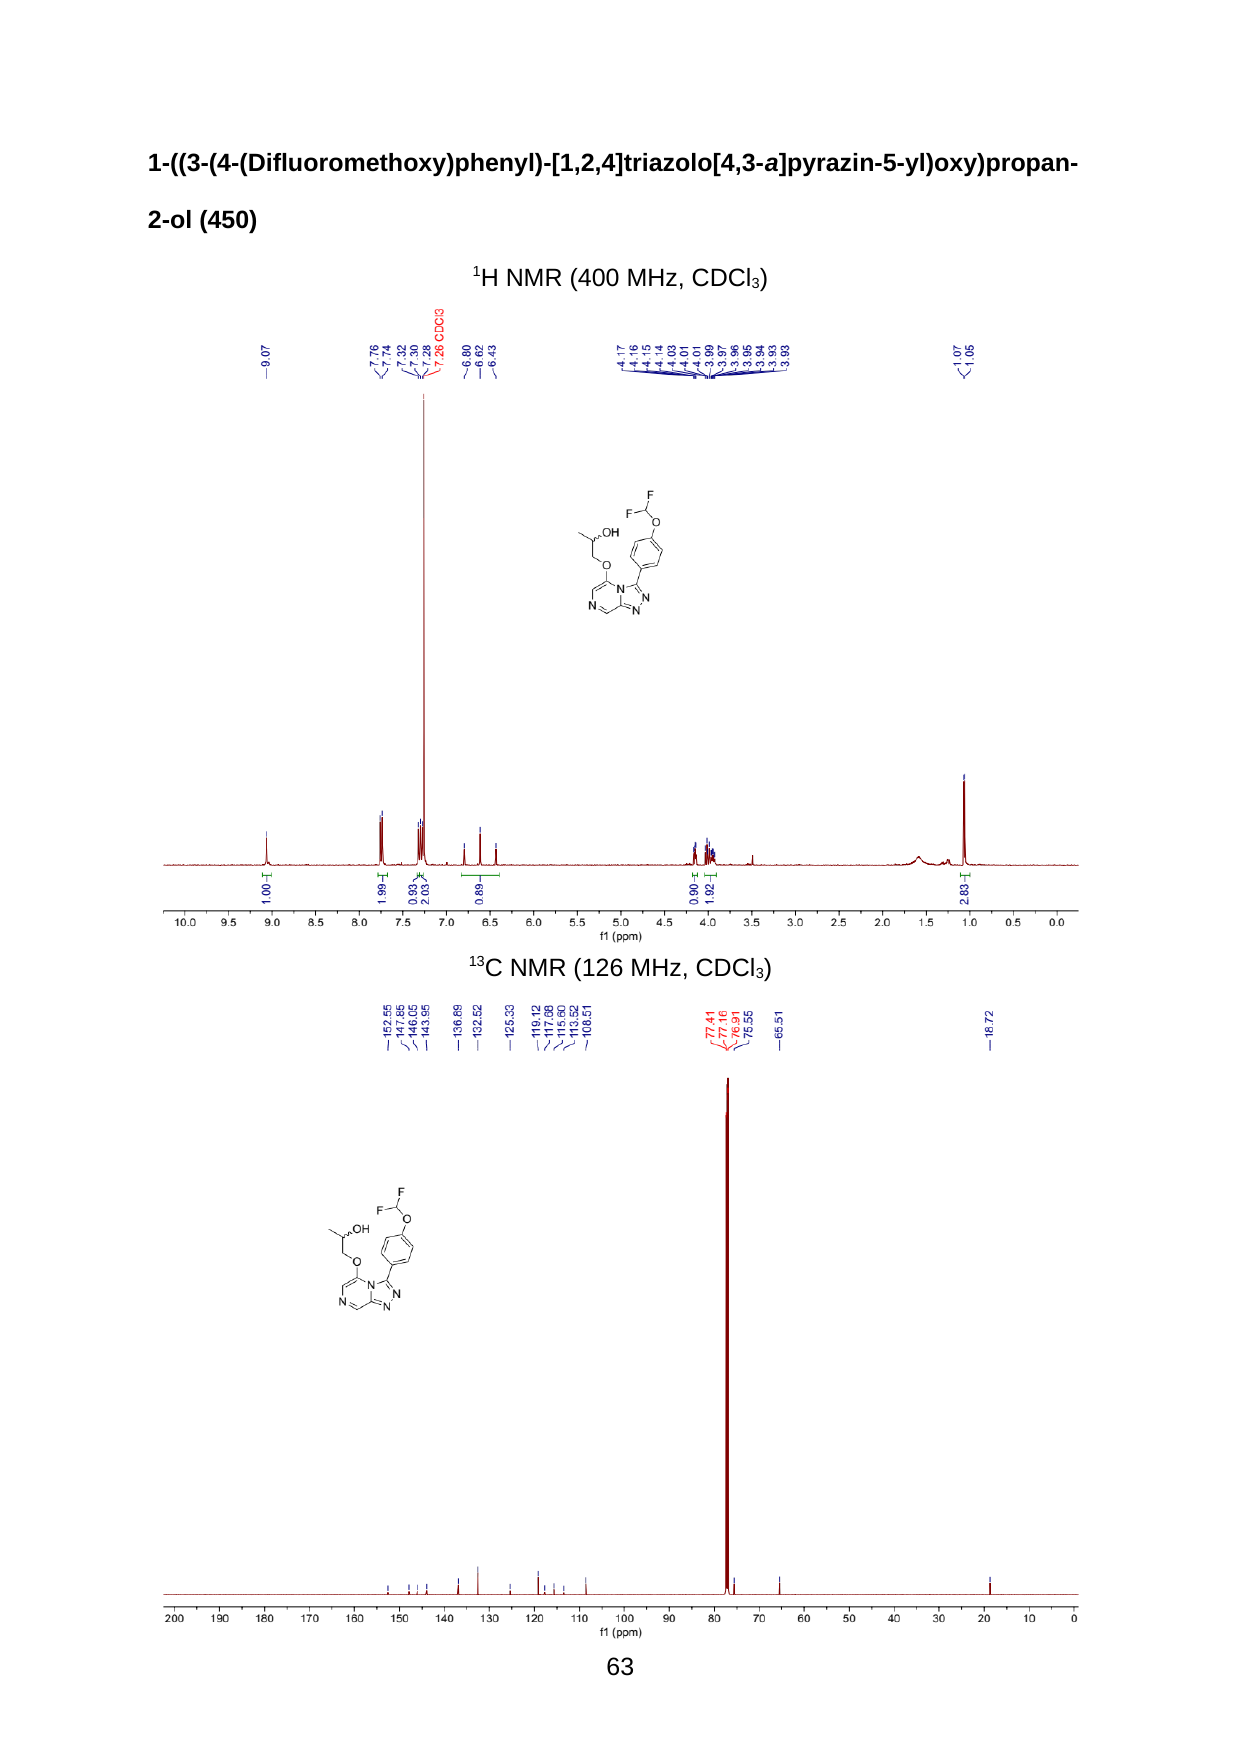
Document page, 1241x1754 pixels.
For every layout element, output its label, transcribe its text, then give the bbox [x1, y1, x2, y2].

text 1-((3-(4-(Difluoromethoxy)phenyl)-[1,2,4]triazolo[4,3-a]pyrazin-5-yl)oxy)propan-2-ol (450) [148, 148, 1093, 234]
text 13C NMR (126 MHz, CDCl3) [148, 953, 1093, 981]
text 1H NMR (400 MHz, CDCl3) [148, 263, 1093, 291]
